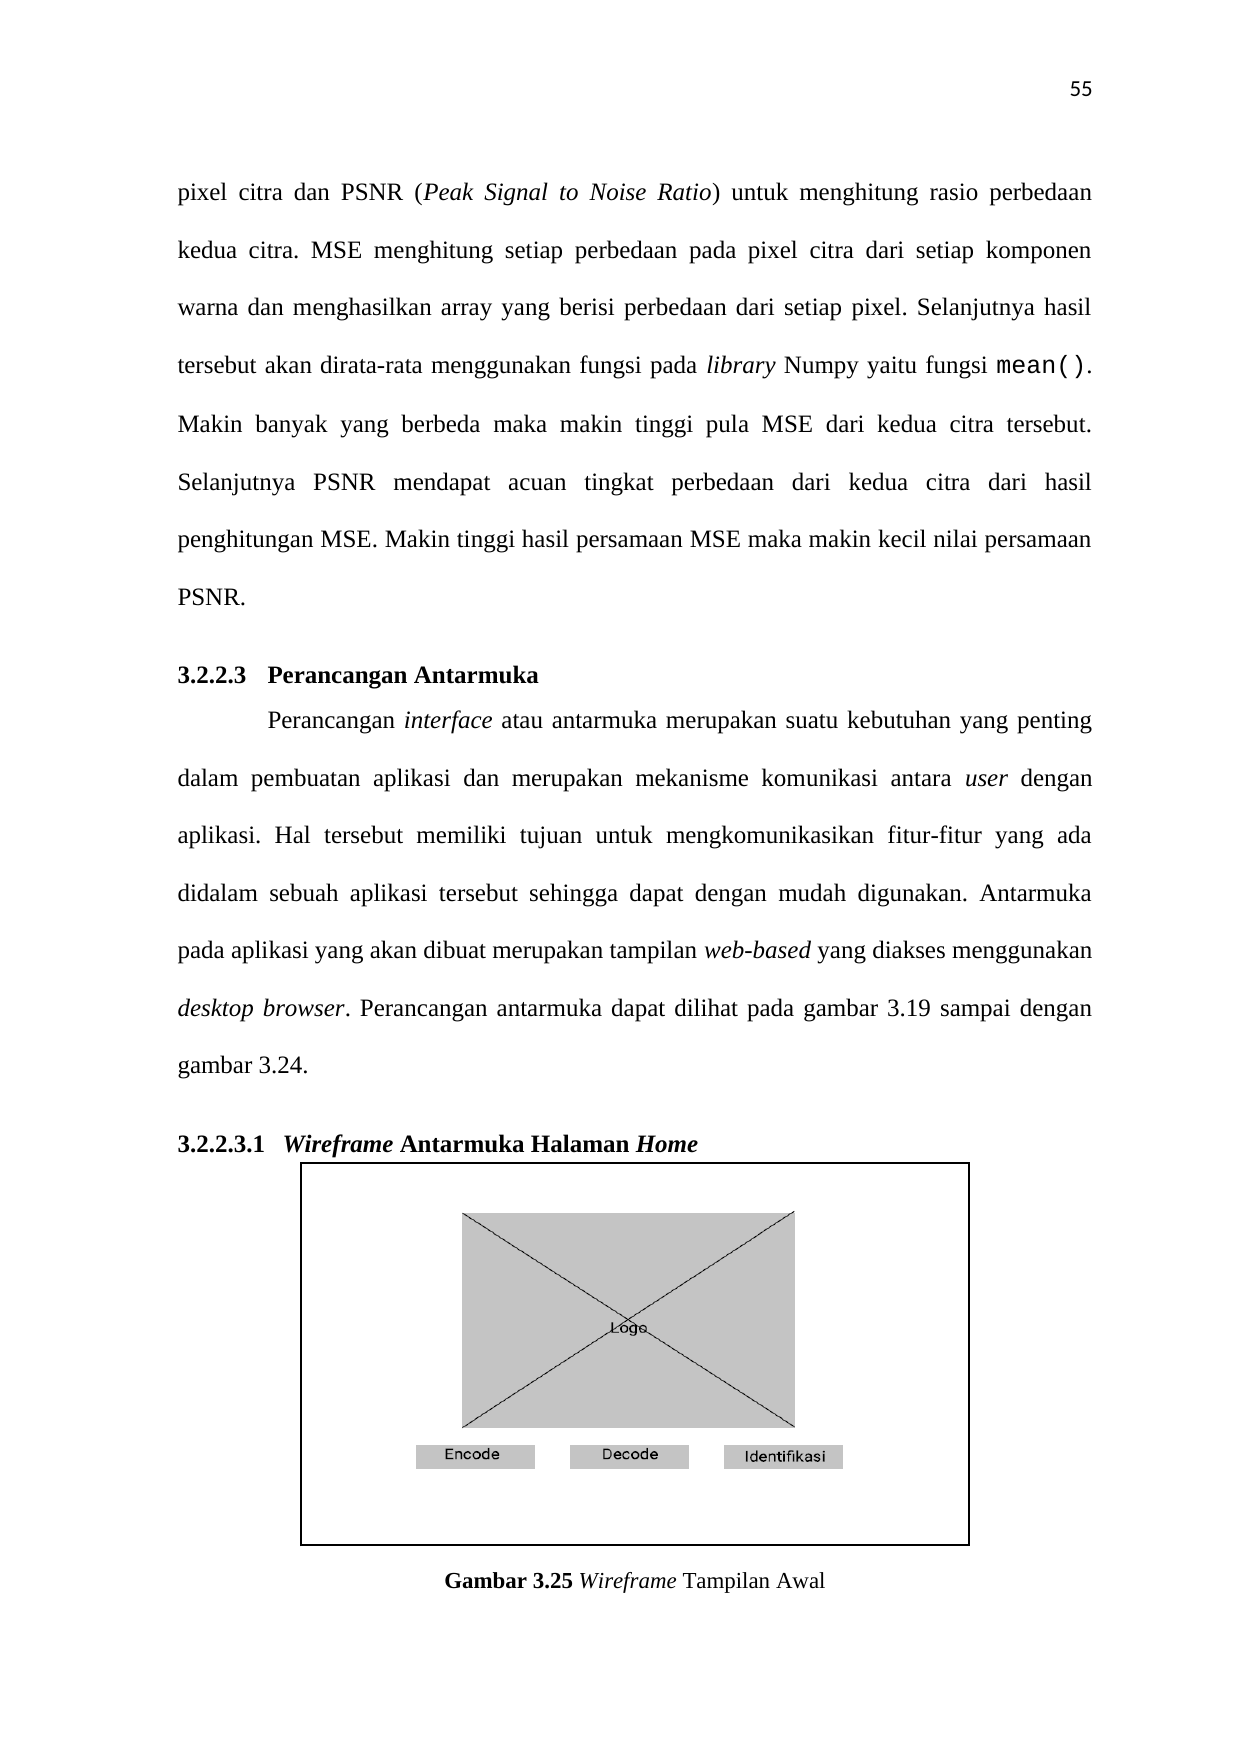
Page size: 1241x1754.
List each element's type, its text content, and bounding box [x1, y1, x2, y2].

subtitle Perancangan Antarmuka [177, 660, 1092, 689]
picture [302, 1164, 968, 1544]
text Perancangan interface atau antarmuka merupakan suatu kebutuhan yang penting dalam pembuatan aplikasi dan merupakan mekanisme komunikasi antara user dengan aplikasi. Hal tersebut memiliki tujuan untuk mengkomunikasikan fitur-fitur yang ada didalam sebuah aplikasi tersebut sehingga dapat dengan mudah digunakan. Antarmuka pada aplikasi yang akan dibuat merupakan tampilan web-based yang diakses menggunakan desktop browser. Perancangan antarmuka dapat dilihat pada gambar 3.19 sampai dengan gambar 3.24. [177, 706, 1092, 1079]
subtitle Wireframe Antarmuka Halaman Home [177, 1129, 1092, 1158]
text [177, 177, 1092, 611]
